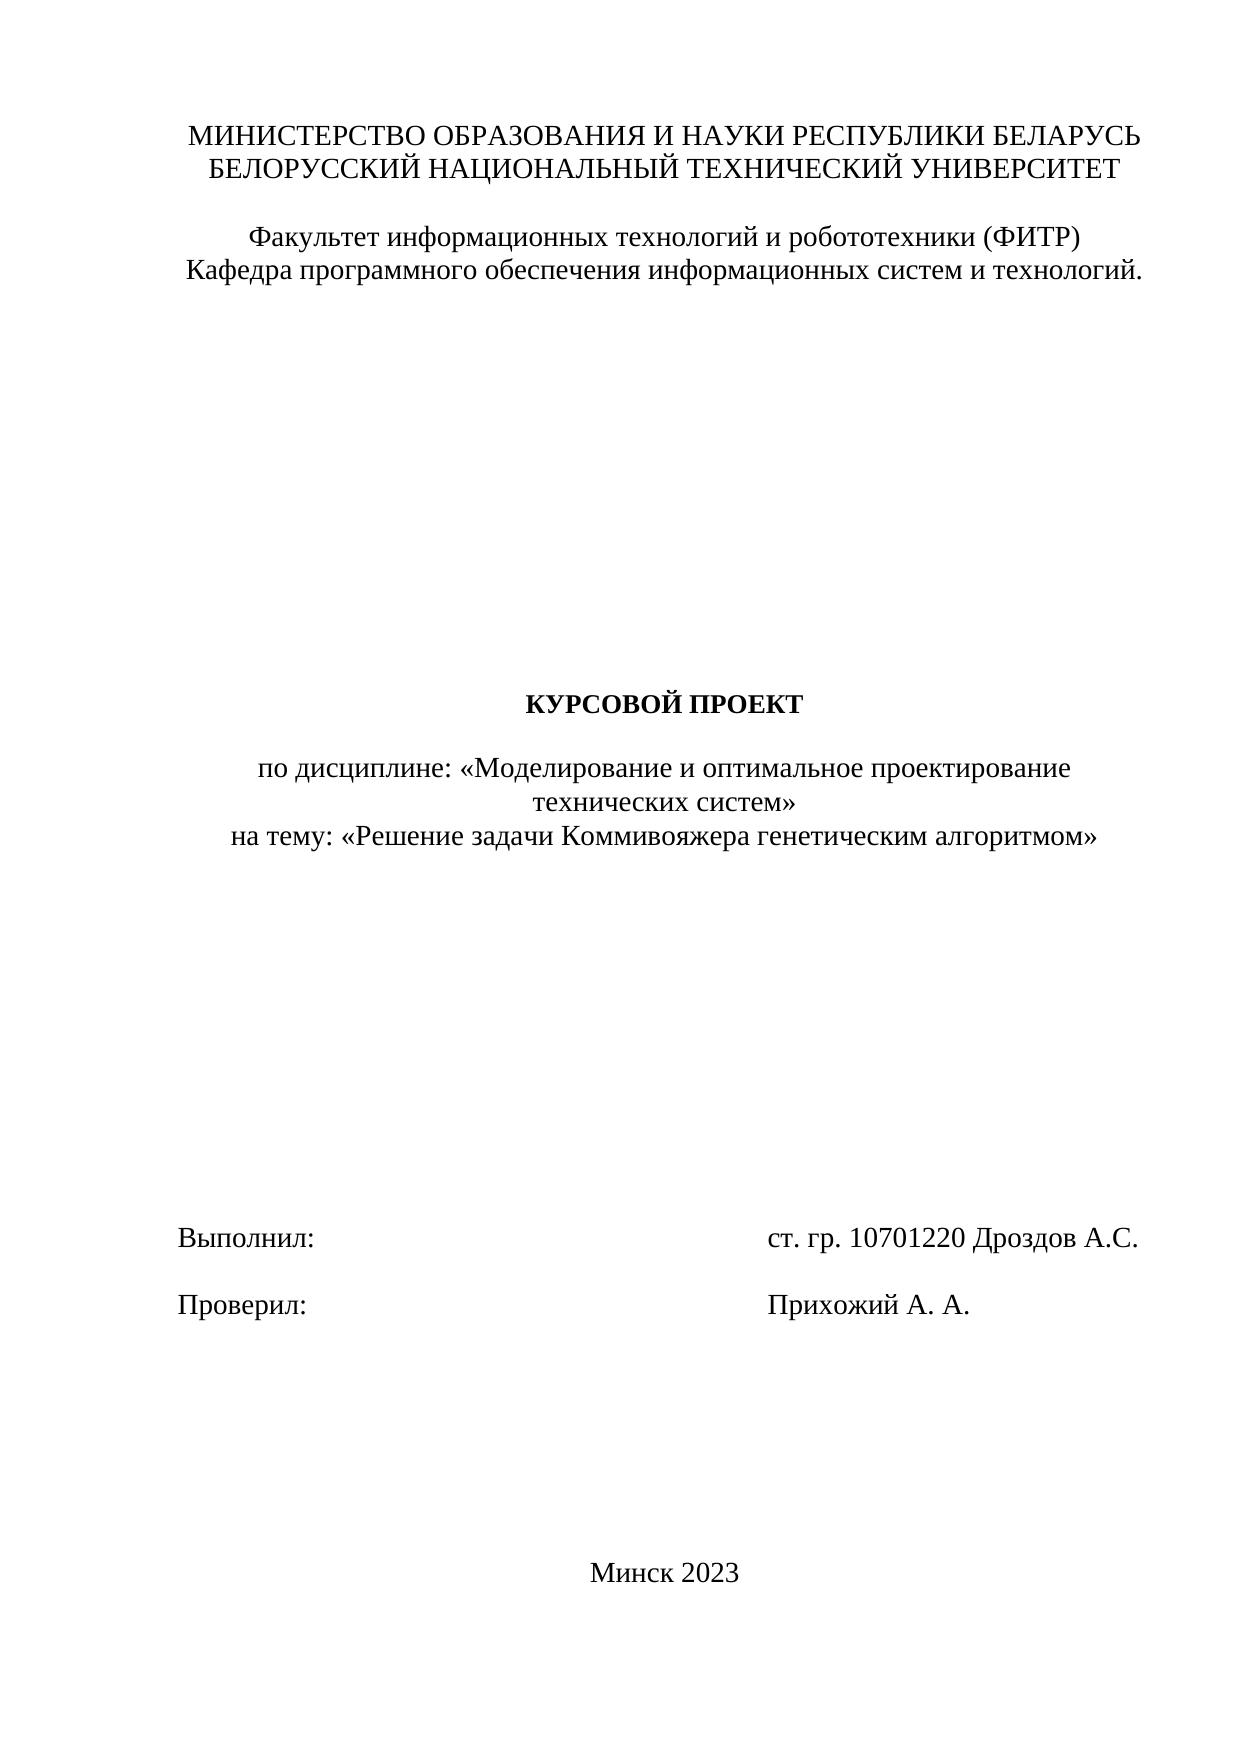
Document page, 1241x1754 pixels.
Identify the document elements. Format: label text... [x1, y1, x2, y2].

text по дисциплине: «Моделирование и оптимальное проектирование технических систем» [177, 751, 1152, 818]
text КУРСОВОЙ ПРОЕКТ [177, 688, 1152, 719]
text БЕЛОРУССКИЙ НАЦИОНАЛЬНЫЙ ТЕХНИЧЕСКИЙ УНИВЕРСИТЕТ [177, 152, 1152, 185]
text на тему: «Решение задачи Коммивояжера генетическим алгоритмом» [177, 818, 1152, 851]
text Выполнил: ст. гр. 10701220 Дроздов А.С. [177, 1220, 1152, 1254]
text Факультет информационных технологий и робототехники (ФИТР) [177, 219, 1152, 252]
text Кафедра программного обеспечения информационных систем и технологий. [177, 252, 1152, 286]
text МИНИСТЕРСТВО ОБРАЗОВАНИЯ И НАУКИ РЕСПУБЛИКИ БЕЛАРУСЬ [177, 118, 1152, 152]
text Проверил: Прихожий А. А. [177, 1287, 1152, 1321]
text Минск 2023 [177, 1556, 1152, 1589]
